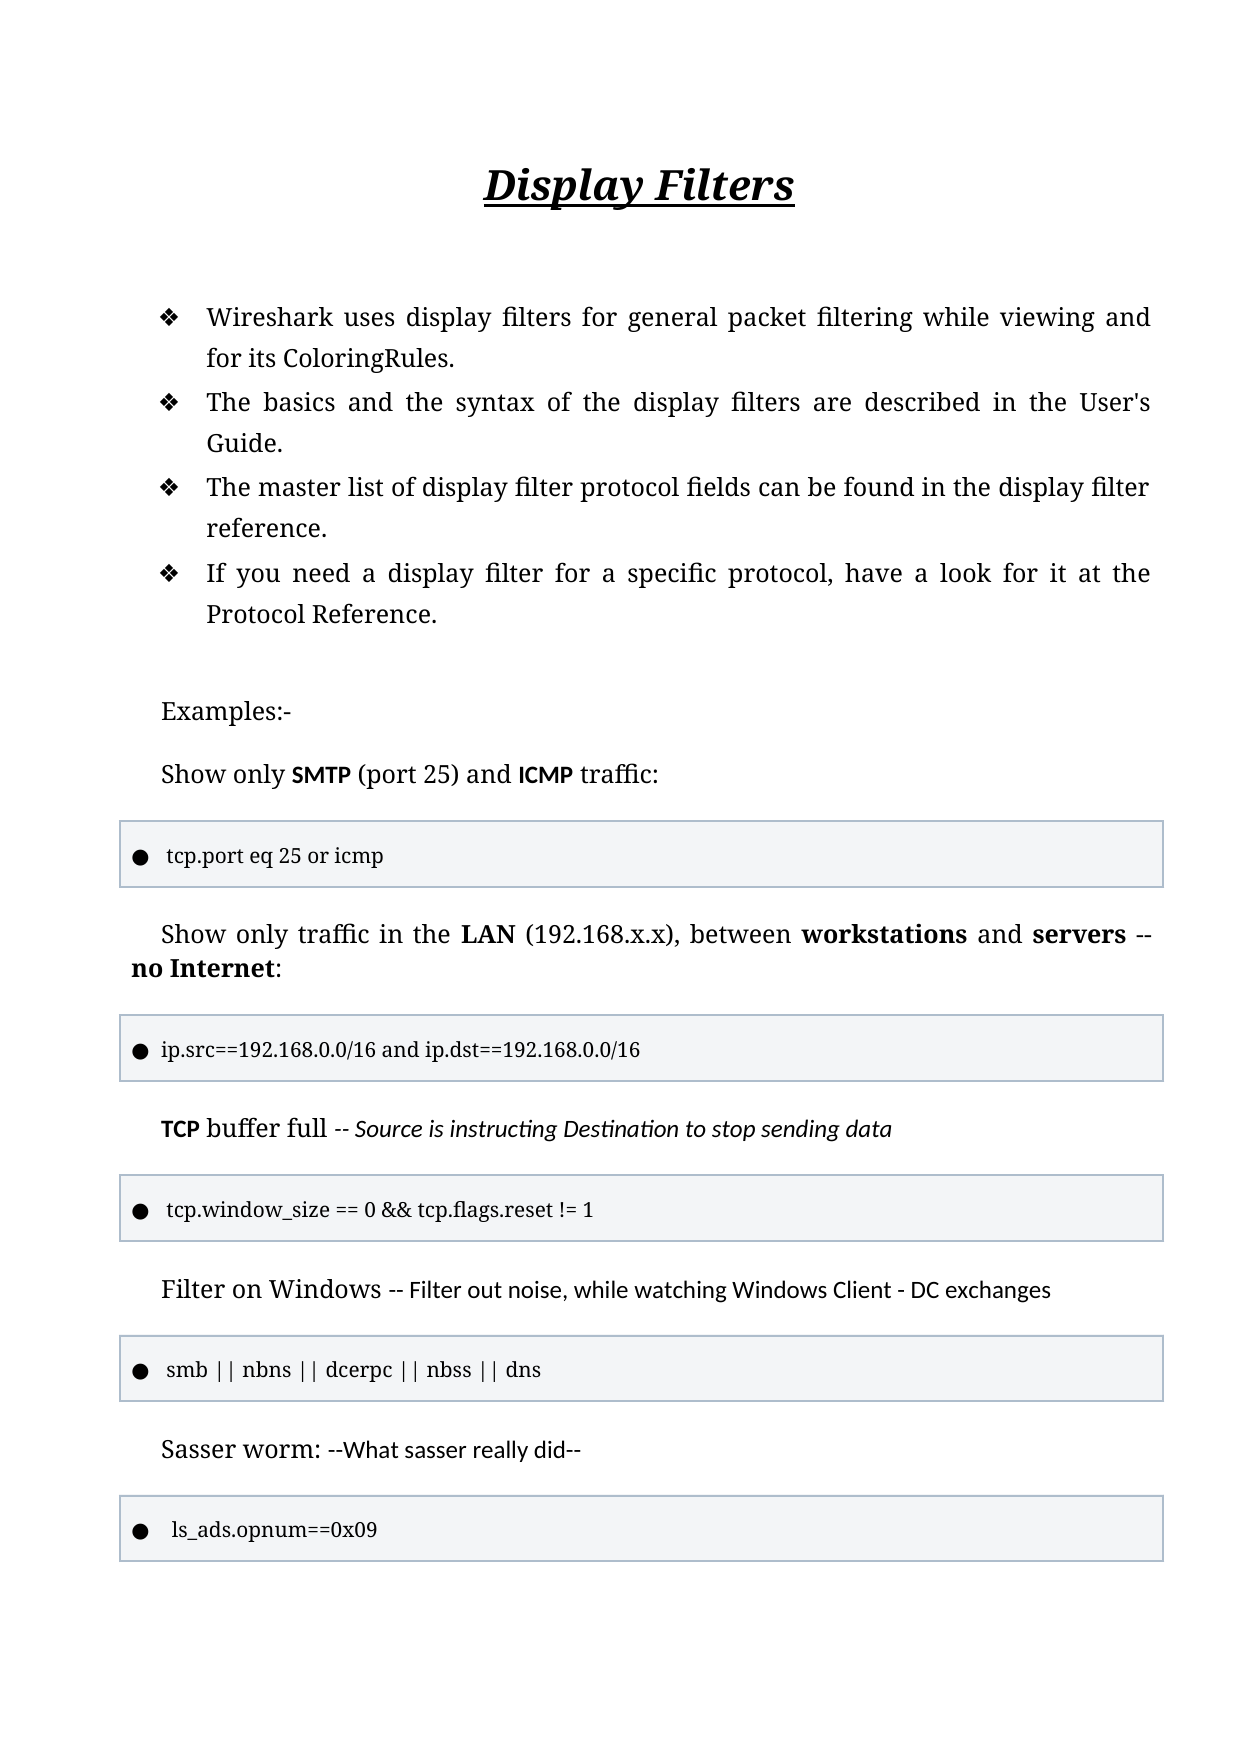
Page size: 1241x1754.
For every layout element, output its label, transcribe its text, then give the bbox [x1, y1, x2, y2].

text Examples:- [131, 694, 1152, 728]
list The basics and the syntax of the display filters are described in the User's Guide. [169, 374, 1152, 460]
list If you need a display filter for a specific protocol, have a look for it at the Protocol Reference. [169, 545, 1152, 630]
text Display Filters [131, 156, 1152, 213]
list Wireshark uses display filters for general packet filtering while viewing and for its ColoringRules. [169, 289, 1152, 374]
list smb || nbns || dcerpc || nbss || dns [121, 1337, 1162, 1400]
list ip.src==192.168.0.0/16 and ip.dst==192.168.0.0/16 [121, 1016, 1162, 1080]
text Sasser worm: --What sasser really did-- [131, 1431, 1152, 1465]
list tcp.window_size == 0 && tcp.flags.reset != 1 [121, 1176, 1162, 1240]
list ls_ads.opnum==0x09 [121, 1497, 1162, 1560]
text Filter on Windows -- Filter out noise, while watching Windows Client - DC exchanges [131, 1271, 1152, 1305]
list The master list of display filter protocol fields can be found in the display filter reference. [169, 460, 1152, 545]
text Show only SMTP (port 25) and ICMP traffic: [131, 757, 1152, 791]
list tcp.port eq 25 or icmp [121, 822, 1162, 886]
text TCP buffer full -- Source is instructing Destination to stop sending data [131, 1111, 1152, 1145]
text Show only traffic in the LAN (192.168.x.x), between workstations and servers -- no Internet: [131, 917, 1152, 985]
